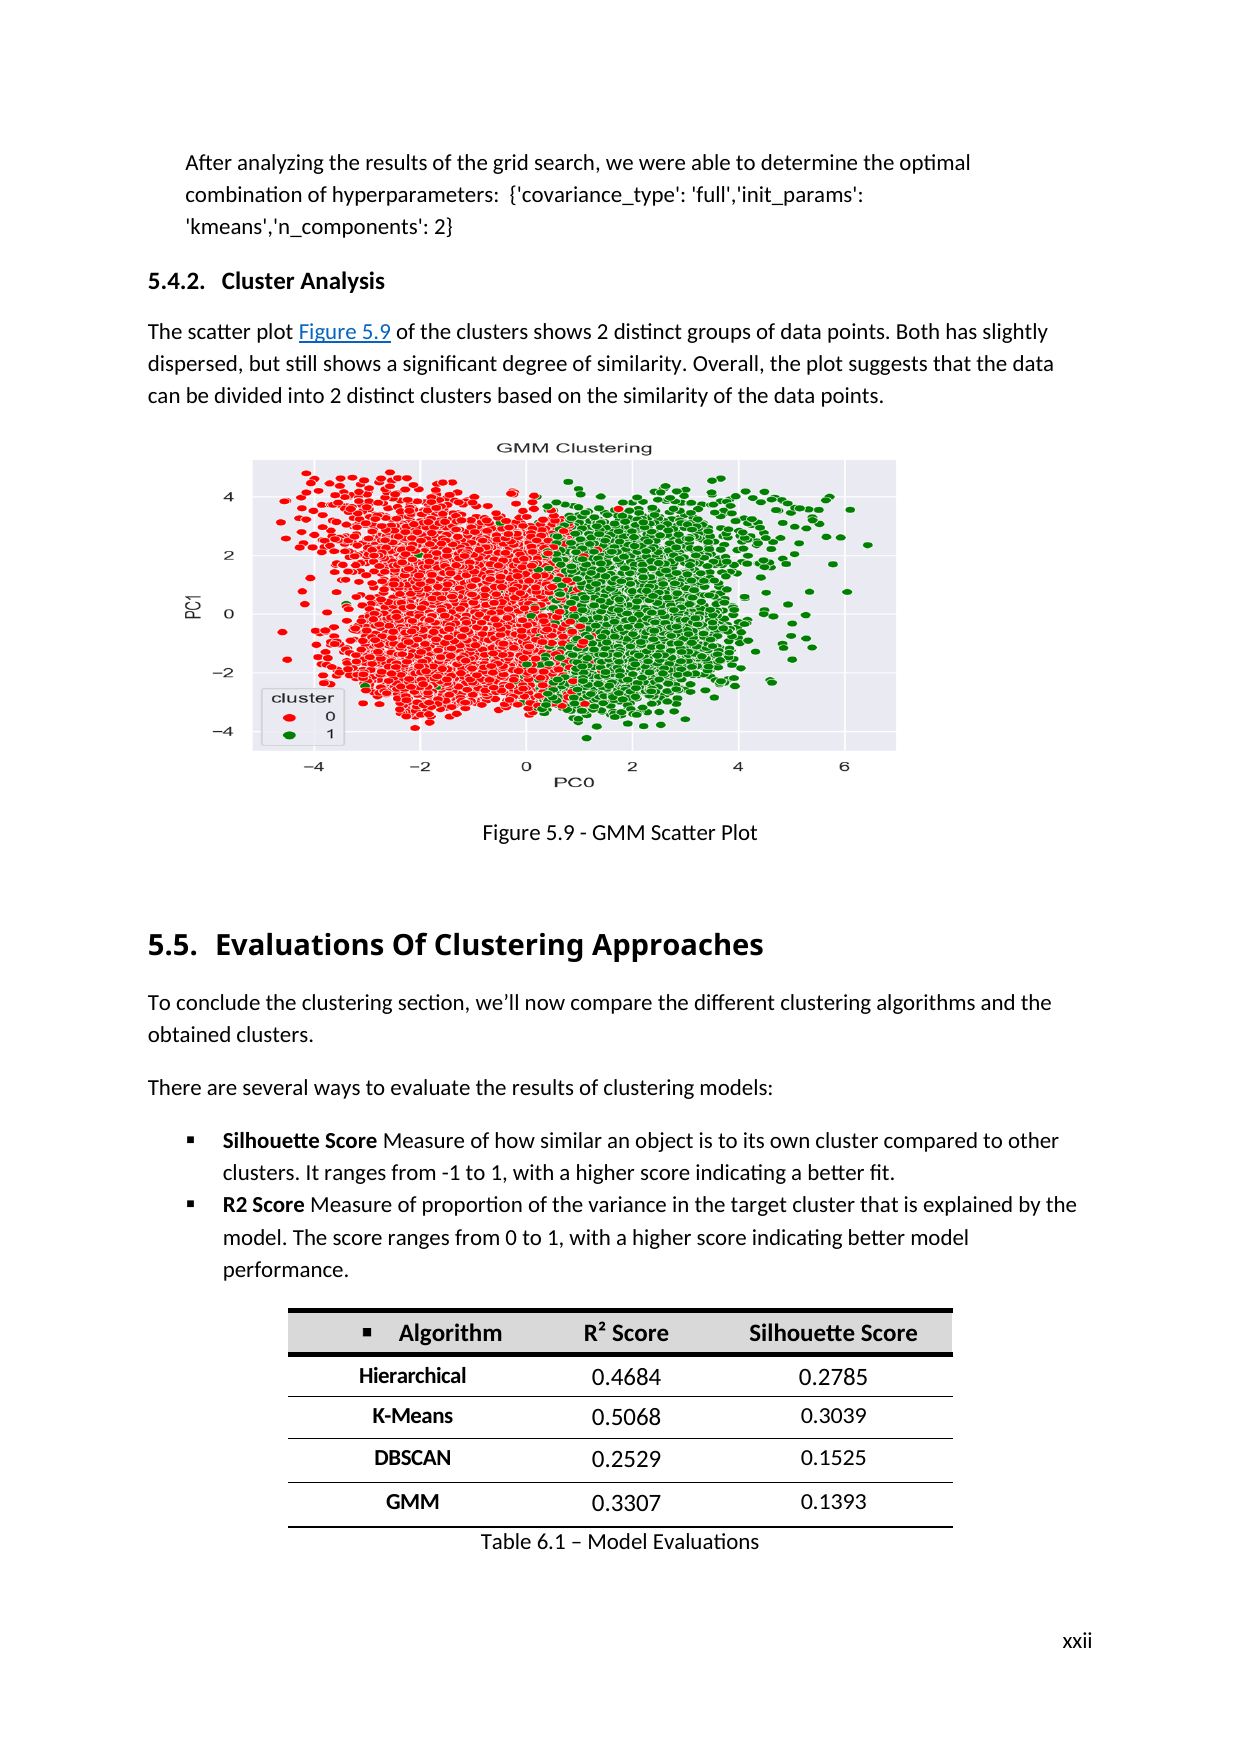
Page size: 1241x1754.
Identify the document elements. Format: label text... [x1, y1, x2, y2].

list Silhouette Score Measure of how similar an object is to its own cluster compared to other clusters. It ranges from -1 to 1, with a higher score indicating a better fit. [185, 1126, 1092, 1186]
table_cell 0.2785 [715, 1357, 952, 1396]
text After analyzing the results of the grid search, we were able to determine the optimal combination of hyperparameters: {'covariance_type': 'full','init_params': 'kmeans','n_components': 2} [185, 148, 1092, 240]
text The scatter plot Figure 5.9 of the clusters shows 2 distinct groups of data points. Both has slightly dispersed, but still shows a significant degree of similarity. Overall, the plot suggests that the data can be divided into 2 distinct clusters based on the similarity of the data points. [148, 317, 1092, 409]
text To conclude the clustering section, we’ll now compare the different clustering algorithms and the obtained clusters. [148, 988, 1092, 1048]
table_cell 0.1393 [715, 1483, 952, 1526]
table_cell 0.3307 [538, 1483, 715, 1526]
table_cell GMM [288, 1483, 538, 1526]
table_cell DBSCAN [288, 1439, 538, 1482]
subtitle Cluster Analysis [148, 265, 1092, 296]
table_cell 0.3039 [715, 1397, 952, 1438]
table_cell Hierarchical [288, 1357, 538, 1396]
picture [147, 413, 980, 793]
table_cell 0.4684 [538, 1357, 715, 1396]
text Table 6.1 – Model Evaluations [148, 1527, 1092, 1555]
table_header Algorithm [288, 1313, 538, 1352]
text There are several ways to evaluate the results of clustering models: [148, 1073, 1092, 1101]
table_cell K-Means [288, 1397, 538, 1438]
table_header Silhouette Score [715, 1313, 952, 1352]
subtitle Evaluations Of Clustering Approaches [148, 924, 1092, 964]
table_cell 0.5068 [538, 1397, 715, 1438]
table_cell 0.1525 [715, 1439, 952, 1482]
table_header R² Score [538, 1313, 715, 1352]
table_cell 0.2529 [538, 1439, 715, 1482]
list R2 Score Measure of proportion of the variance in the target cluster that is explained by the model. The score ranges from 0 to 1, with a higher score indicating better model performance. [185, 1191, 1092, 1283]
